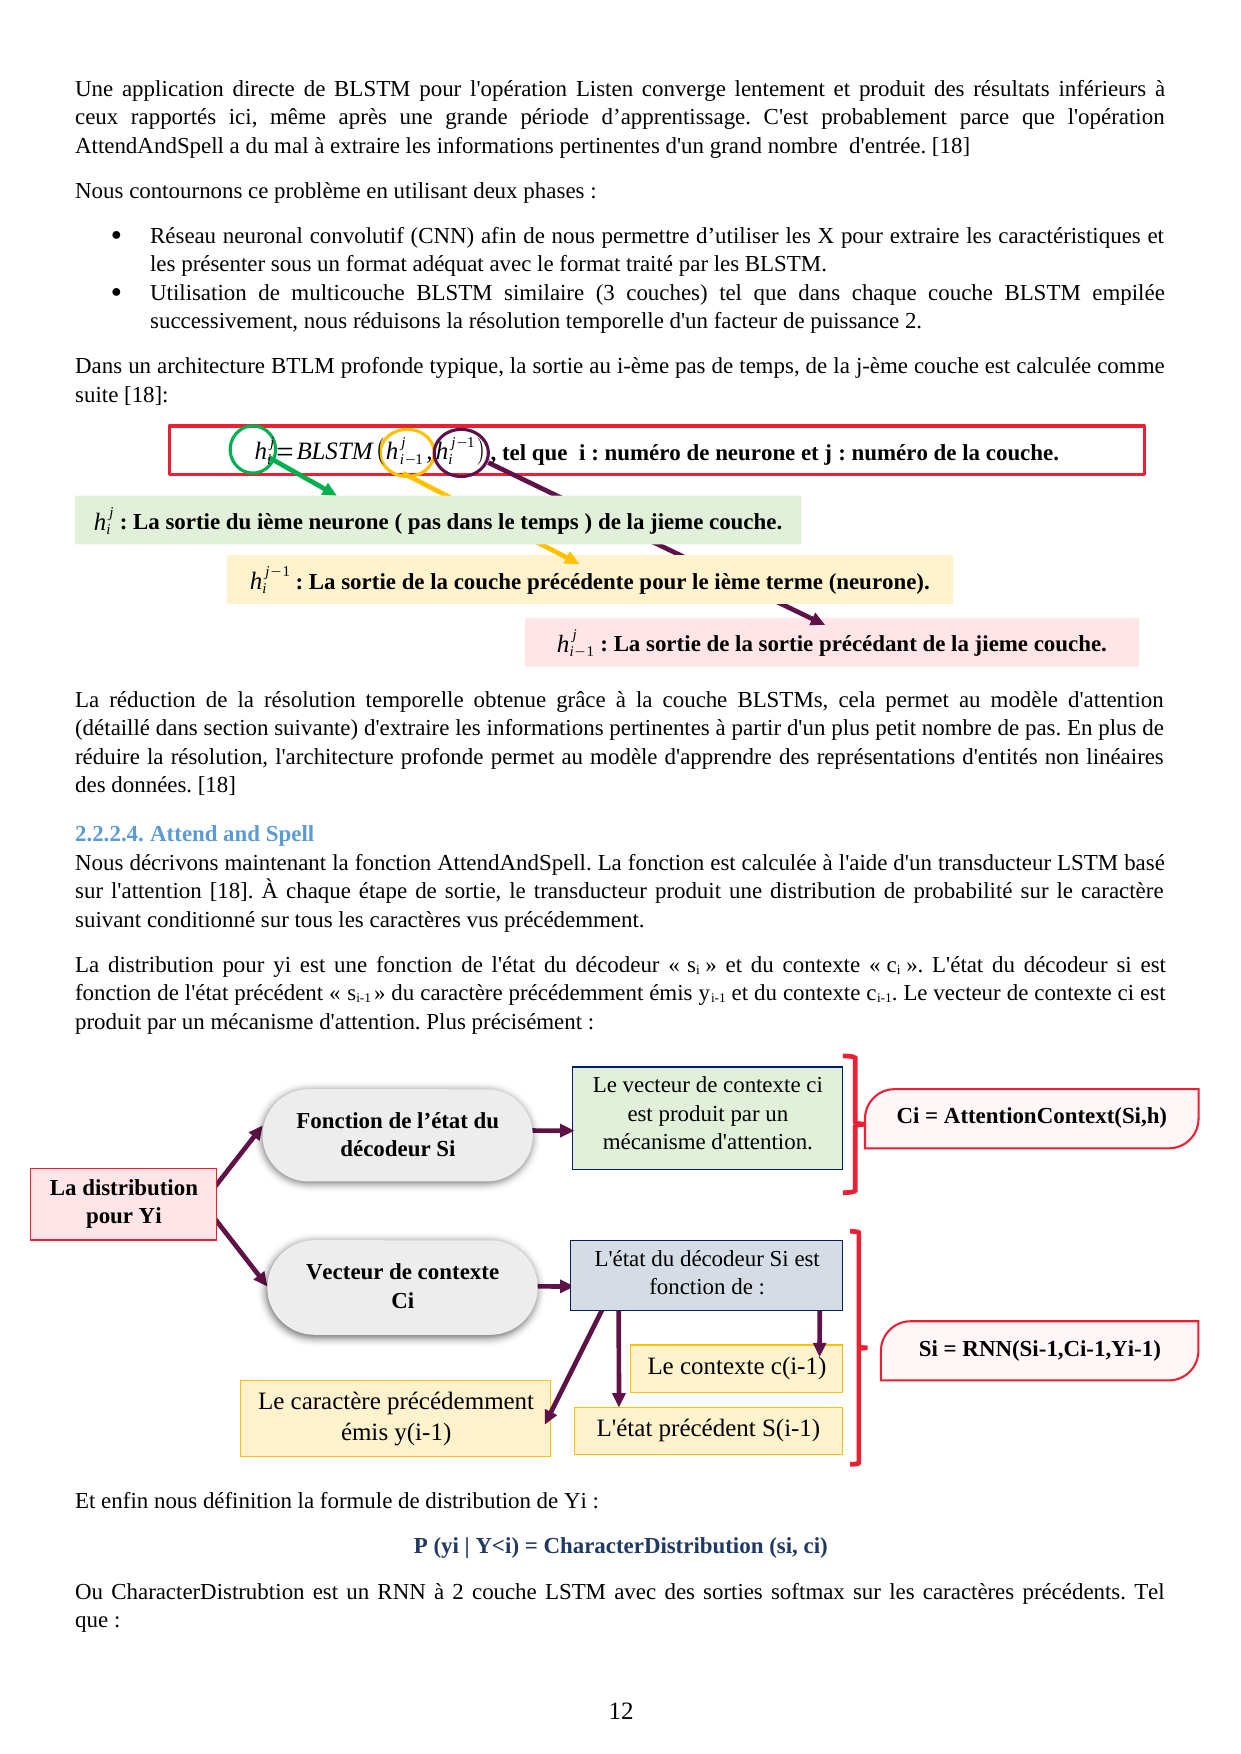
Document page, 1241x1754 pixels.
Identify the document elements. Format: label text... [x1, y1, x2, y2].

list Réseau neuronal convolutif (CNN) afin de nous permettre d’utiliser les X pour extraire les caractéristiques et les présenter sous un format adéquat avec le format traité par les BLSTM. [112, 222, 1167, 277]
list Utilisation de multicouche BLSTM similaire (3 couches) tel que dans chaque couche BLSTM empilée successivement, nous réduisons la résolution temporelle d'un facteur de puissance 2. [112, 279, 1167, 334]
text La distribution pour yi est une fonction de l'état du décodeur « si » et du contexte « ci ». L'état du décodeur si est fonction de l'état précédent « si-1 » du caractère précédemment émis yi-1 et du contexte ci-1. Le vecteur de contexte ci est produit par un mécanisme d'attention. Plus précisément : [75, 951, 1167, 1034]
text Dans un architecture BTLM profonde typique, la sortie au i-ème pas de temps, de la j-ème couche est calculée comme suite [18]: [75, 352, 1167, 407]
text Et enfin nous définition la formule de distribution de Yi : [75, 1487, 1167, 1514]
subtitle Attend and Spell [75, 820, 1167, 847]
text La réduction de la résolution temporelle obtenue grâce à la couche BLSTMs, cela permet au modèle d'attention (détaillé dans section suivante) d'extraire les informations pertinentes à partir d'un plus petit nombre de pas. En plus de réduire la résolution, l'architecture profonde permet au modèle d'apprendre des représentations d'entités non linéaires des données. [18] [75, 686, 1167, 797]
text Ou CharacterDistrubtion est un RNN à 2 couche LSTM avec des sorties softmax sur les caractères précédents. Tel que : [75, 1578, 1167, 1632]
text Nous décrivons maintenant la fonction AttendAndSpell. La fonction est calculée à l'aide d'un transducteur LSTM basé sur l'attention [18]. À chaque étape de sortie, le transducteur produit une distribution de probabilité sur le caractère suivant conditionné sur tous les caractères vus précédemment. [75, 849, 1167, 932]
text P (yi | Y<i) = CharacterDistribution (si, ci) [75, 1533, 1167, 1559]
text Une application directe de BLSTM pour l'opération Listen converge lentement et produit des résultats inférieurs à ceux rapportés ici, même après une grande période d’apprentissage. C'est probablement parce que l'opération AttendAndSpell a du mal à extraire les informations pertinentes d'un grand nombre d'entrée. [18] [75, 75, 1167, 158]
text Nous contournons ce problème en utilisant deux phases : [75, 177, 1167, 203]
